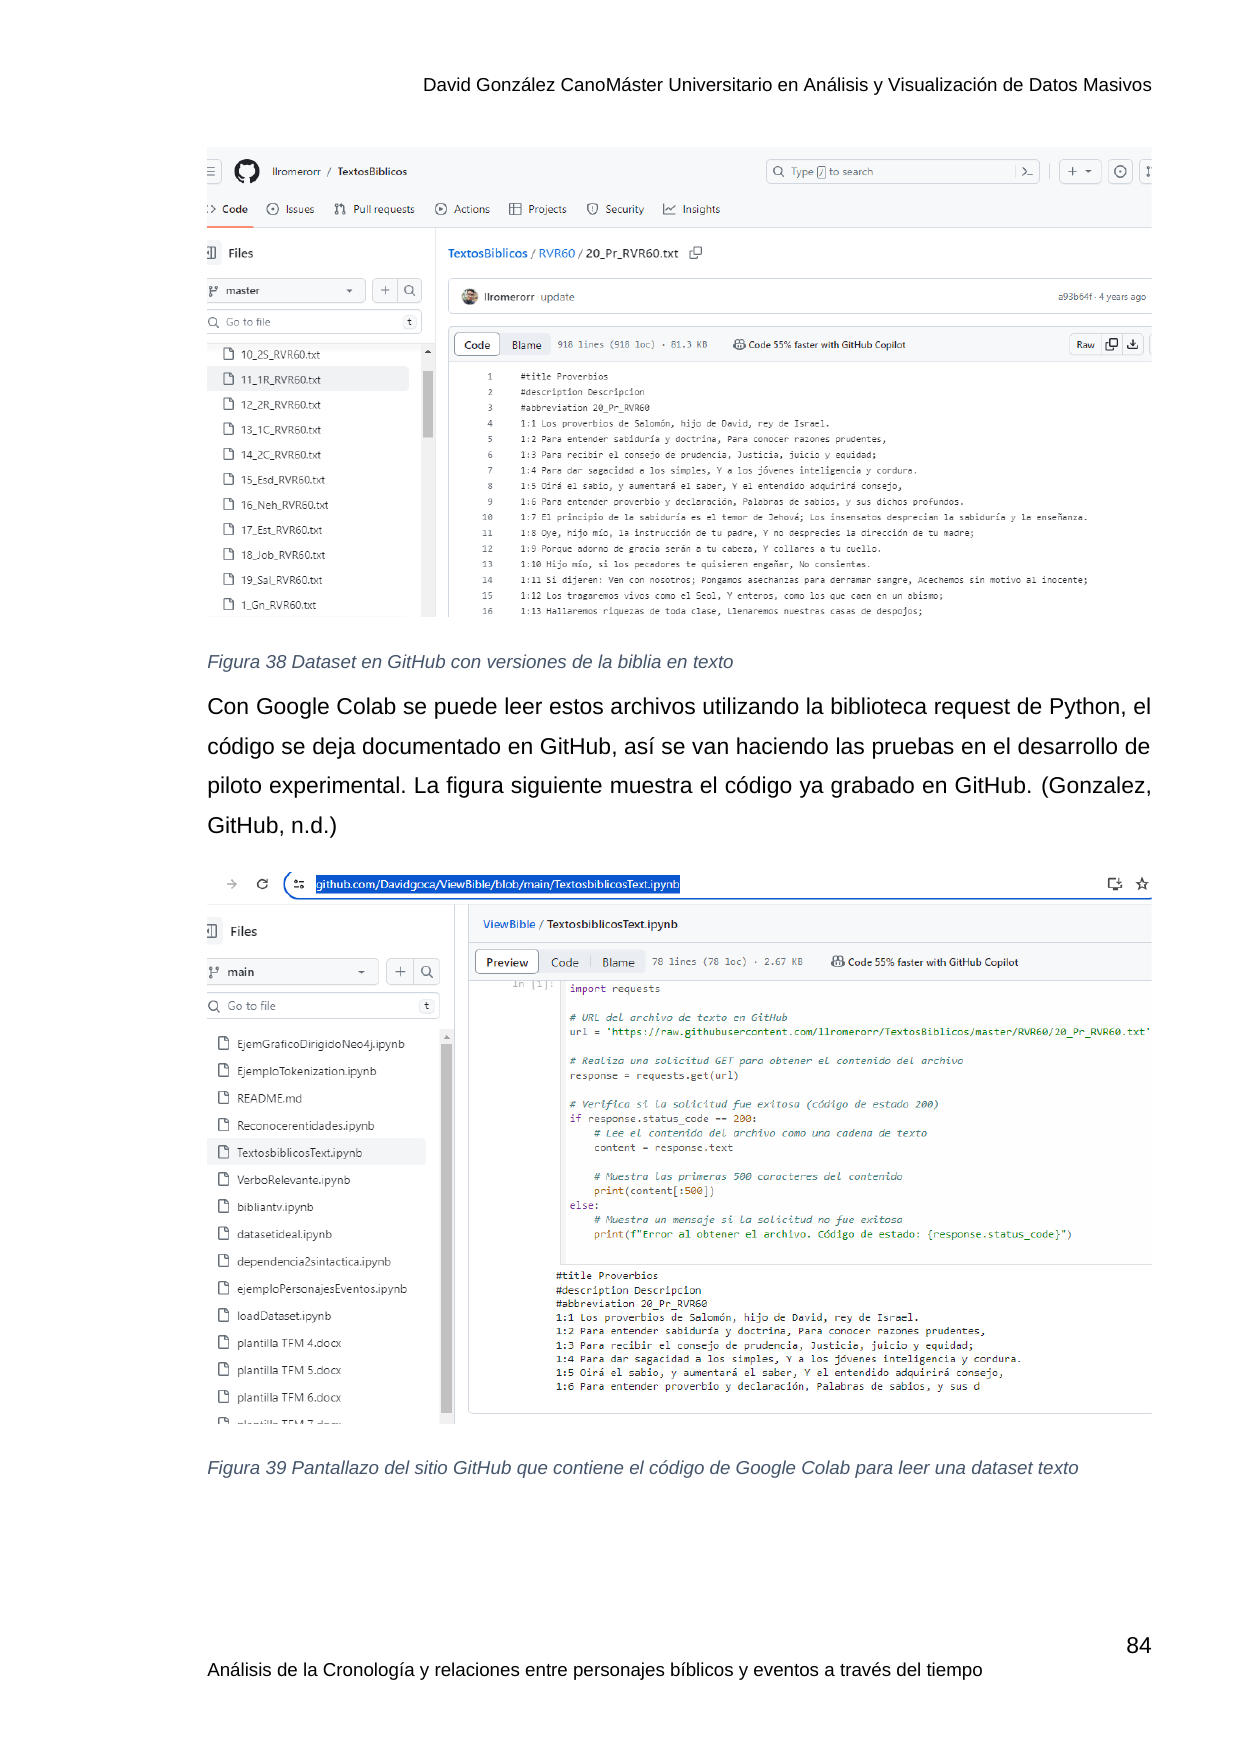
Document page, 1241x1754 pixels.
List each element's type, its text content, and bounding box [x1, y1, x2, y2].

picture [207, 872, 1152, 1424]
text Con Google Colab se puede leer estos archivos utilizando la biblioteca request de Python, el código se deja documentado en GitHub, así se van haciendo las pruebas en el desarrollo de piloto experimental. La figura siguiente muestra el código ya grabado en GitHub. [207, 693, 1152, 838]
text Figura Dataset en GitHub con versiones de la biblia en texto [207, 651, 1152, 672]
text Figura Pantallazo del sitio GitHub que contiene el código de Google Colab para leer una dataset texto [207, 1457, 1152, 1479]
picture [207, 147, 1152, 617]
